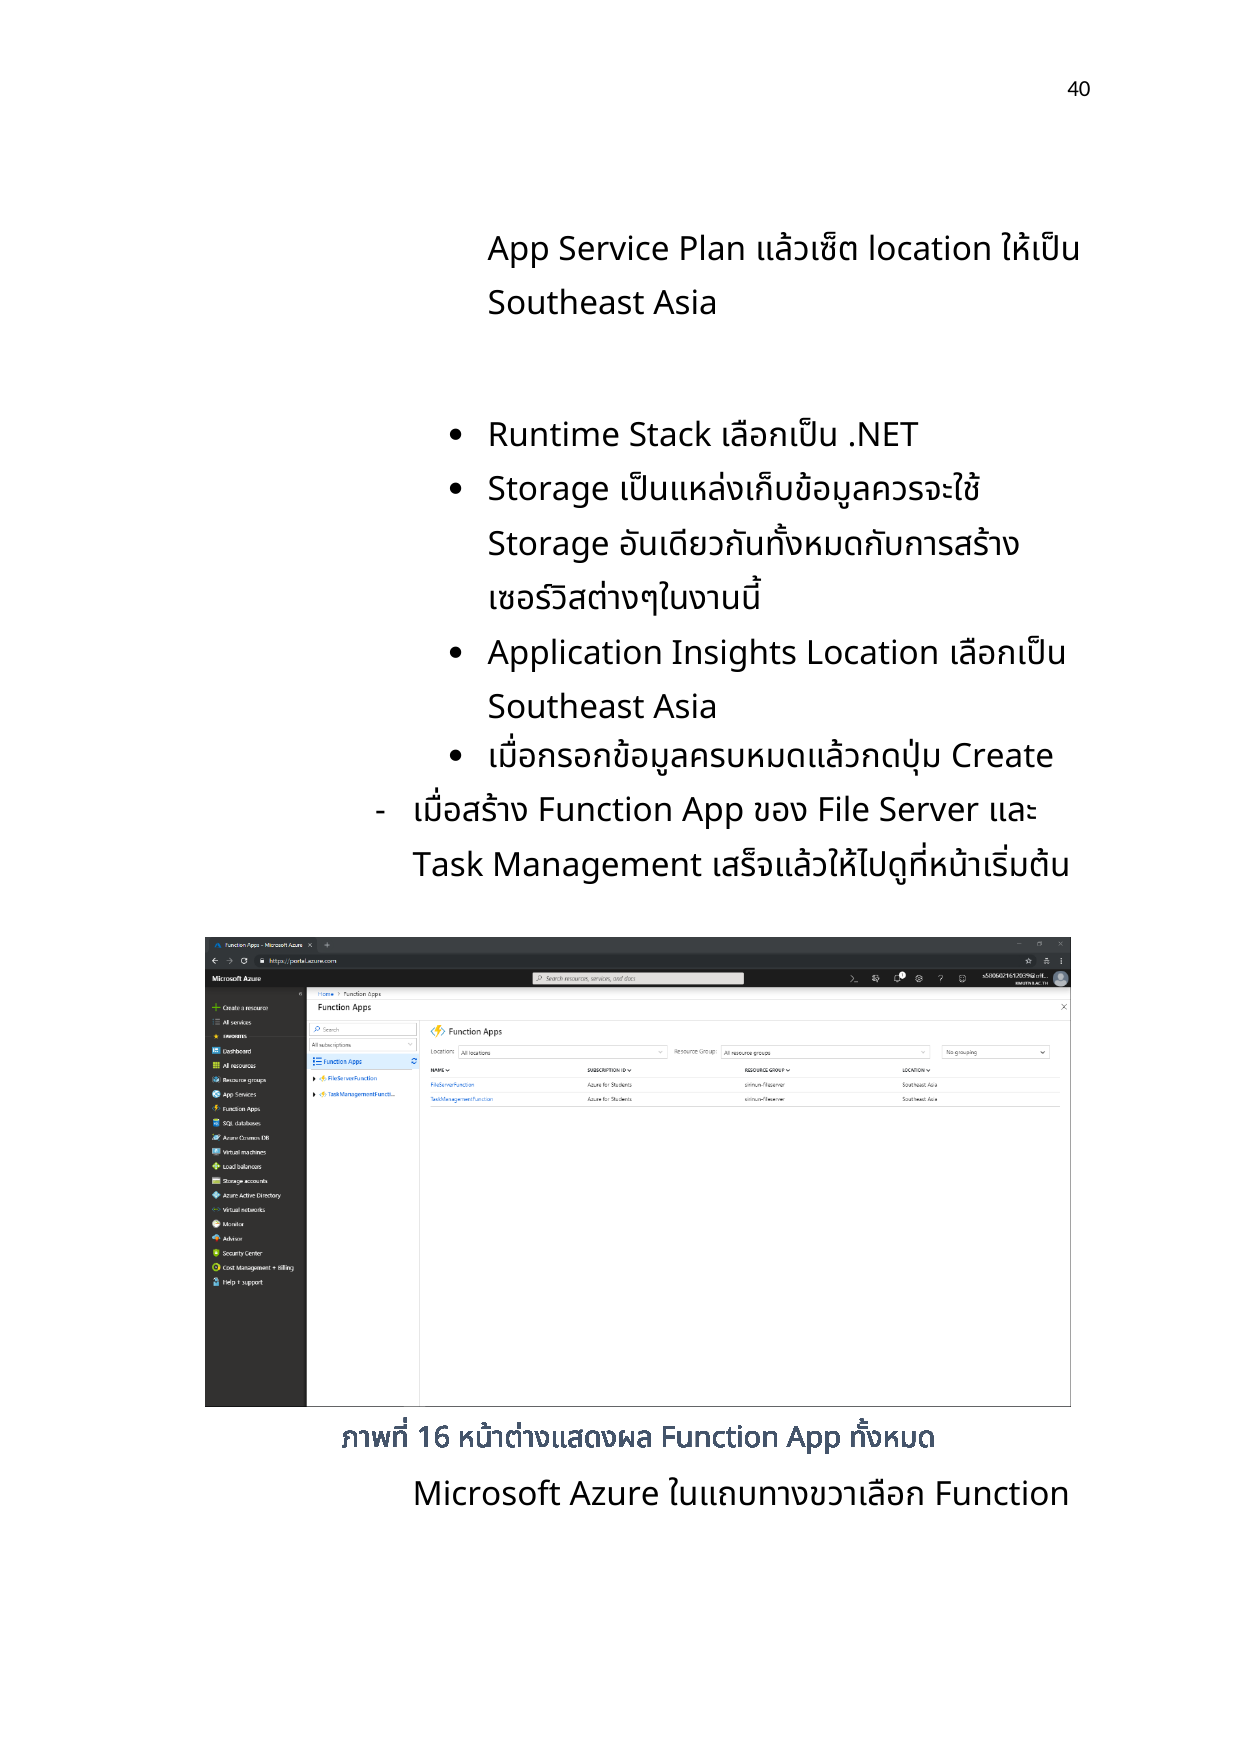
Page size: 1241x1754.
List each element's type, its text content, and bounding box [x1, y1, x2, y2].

list Runtime Stack เลือกเป็น .NET [450, 410, 1090, 461]
list เมื่อกรอกข้อมูลครบหมดแล้วกดปุ่ม Create [450, 732, 1090, 782]
list Application Insights Location เลือกเป็น Southeast Asia [450, 628, 1090, 728]
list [450, 225, 1090, 324]
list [375, 786, 1090, 1521]
picture [205, 937, 1071, 1407]
list Storage เป็นแหล่งเก็บข้อมูลควรจะใช้ Storage อันเดียวกันทั้งหมดกับการสร้างเซอร์วิสต่างๆในงานนี้ [450, 465, 1090, 624]
